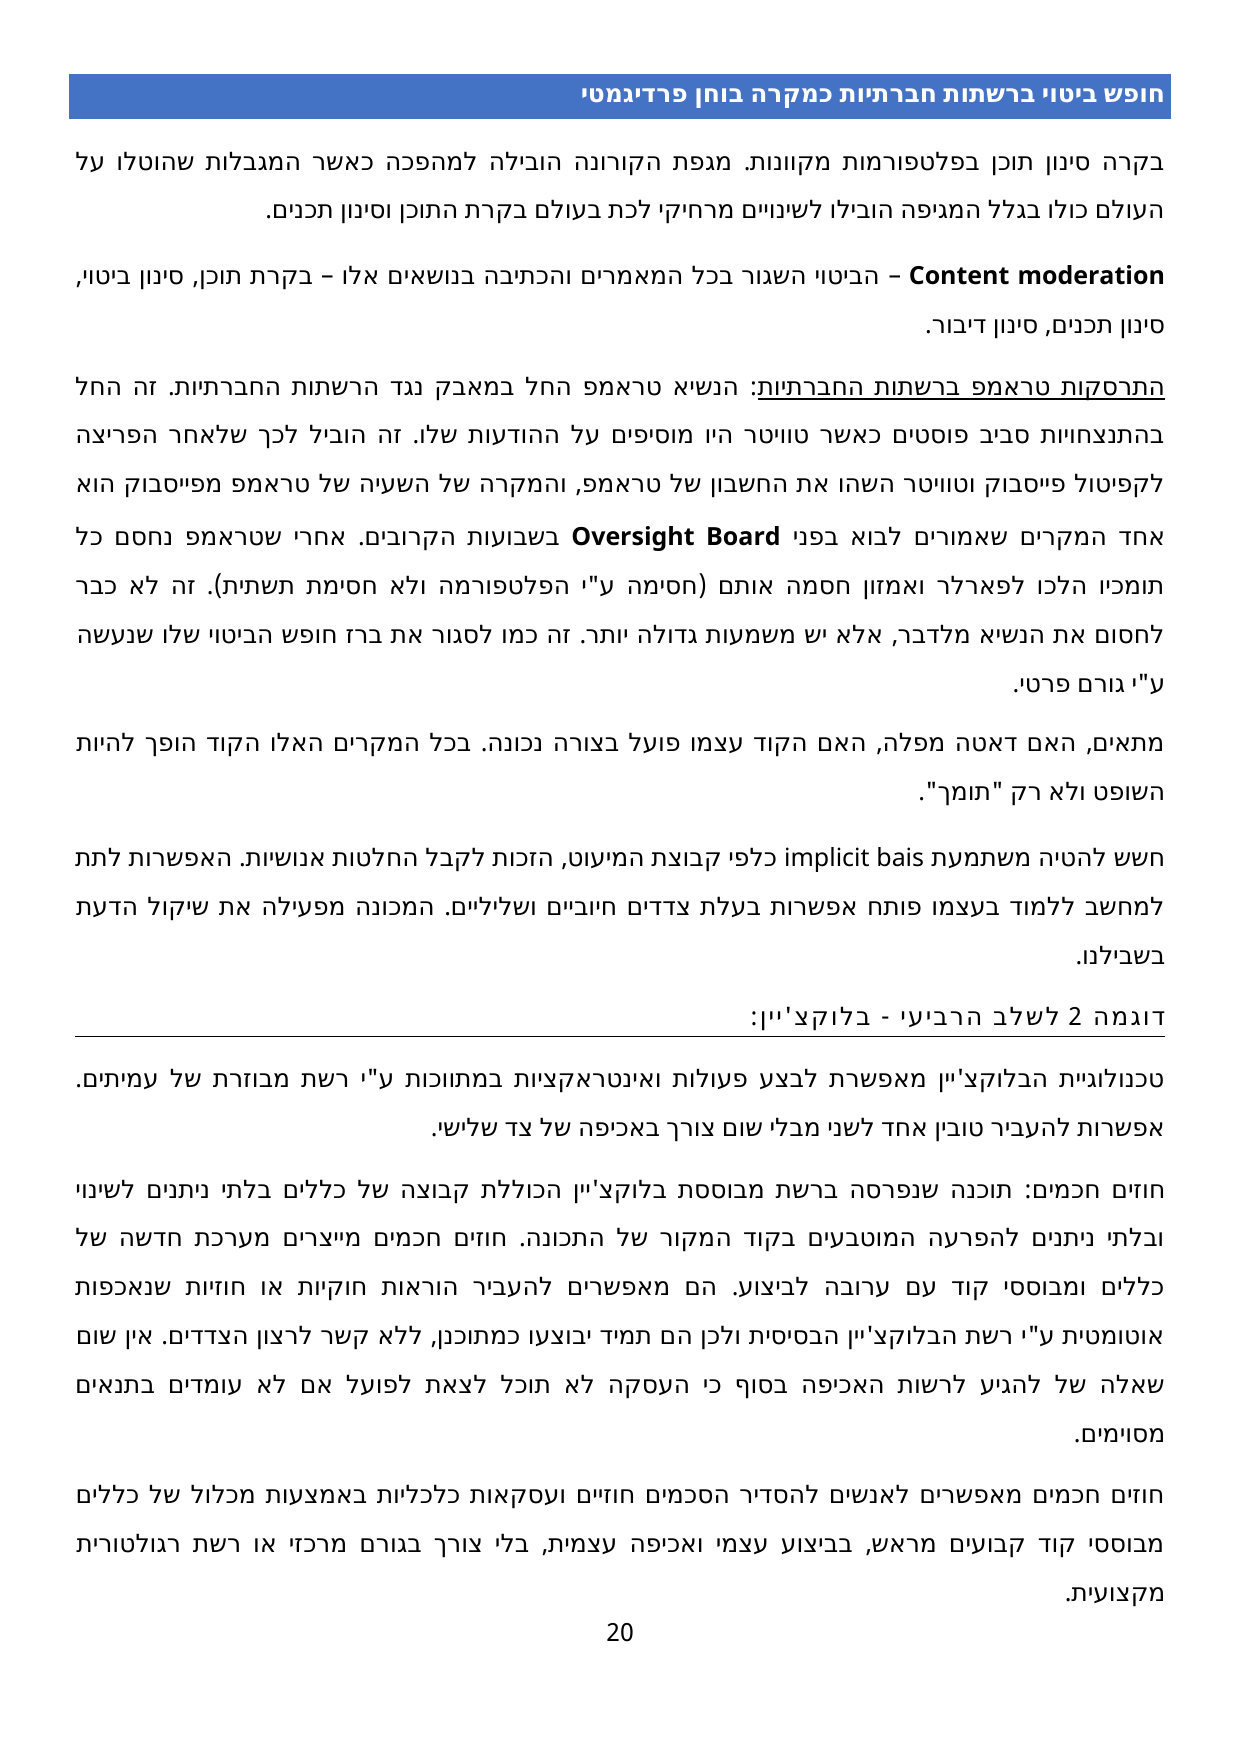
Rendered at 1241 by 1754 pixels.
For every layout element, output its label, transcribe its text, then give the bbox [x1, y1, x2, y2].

subtitle דוגמה 2 לשלב הרביעי - בלוקצ'יין: [75, 1003, 1165, 1036]
text חשש להטיה משתמעת implicit bais כלפי קבוצת המיעוט, הזכות לקבל החלטות אנושיות. האפשרות לתת למחשב ללמוד בעצמו פותח אפשרות בעלת צדדים חיוביים ושליליים. המכונה מפעילה את שיקול הדעת בשבילנו. [75, 839, 1165, 974]
text חוזים חכמים מאפשרים לאנשים להסדיר הסכמים חוזיים ועסקאות כלכליות באמצעות מכלול של כללים מבוססי קוד קבועים מראש, בביצוע עצמי ואכיפה עצמית, בלי צורך בגורם מרכזי או רשת רגולטורית מקצועית. [75, 1481, 1165, 1612]
text ML מאפשרת להכניס כללים מבוססים קוד שהם דינמיים ומסתגלים מטבעם. כלומר אנחנו לא חייבים להגיד למחשב במקרה X העונש הוא A ובמקרה Y העונש הוא B. "לומדים" מהנתונים שאוספים או מקבלים ומתאימים עצמם לנסיבות הספציפיות. תקרא את התקדים מהנבו ותחזה מה הולך להיות העונש. ML לומדת את המאפיינים של כללי משפט מסורתיים המאופיינים בגמישות ועמימות של השפה הטבעית ומאפשרת לעקוף את חלק מההגבלות הקשורות באופן מסורתי לרגולציה באמצעות קוד. כאן מתחיל להיות חלק מאוד חשוב לדאטה שנכניס למחשב. מערכות המשפט לא נטולות הטיות: האם ניתן דאטה מתאים, האם דאטה מפלה, האם הקוד עצמו פועל בצורה נכונה. בכל המקרים האלו הקוד הופך להיות השופט ולא רק "תומך". [75, 729, 1165, 811]
text חוזים חכמים: תוכנה שנפרסה ברשת מבוססת בלוקצ'יין הכוללת קבוצה של כללים בלתי ניתנים לשינוי ובלתי ניתנים להפרעה המוטבעים בקוד המקור של התכונה. חוזים חכמים מייצרים מערכת חדשה של כללים ומבוססי קוד עם ערובה לביצוע. הם מאפשרים להעביר הוראות חוקיות או חוזיות שנאכפות אוטומטית ע"י רשת הבלוקצ'יין הבסיסית ולכן הם תמיד יבוצעו כמתוכנן, ללא קשר לרצון הצדדים. אין שום שאלה של להגיע לרשות האכיפה בסוף כי העסקה לא תוכל לצאת לפועל אם לא עומדים בתנאים מסוימים. [75, 1176, 1165, 1452]
text טכנולוגיית הבלוקצ'יין מאפשרת לבצע פעולות ואינטראקציות במתווכות ע"י רשת מבוזרת של עמיתים. אפשרות להעביר טובין אחד לשני מבלי שום צורך באכיפה של צד שלישי. [75, 1065, 1165, 1147]
